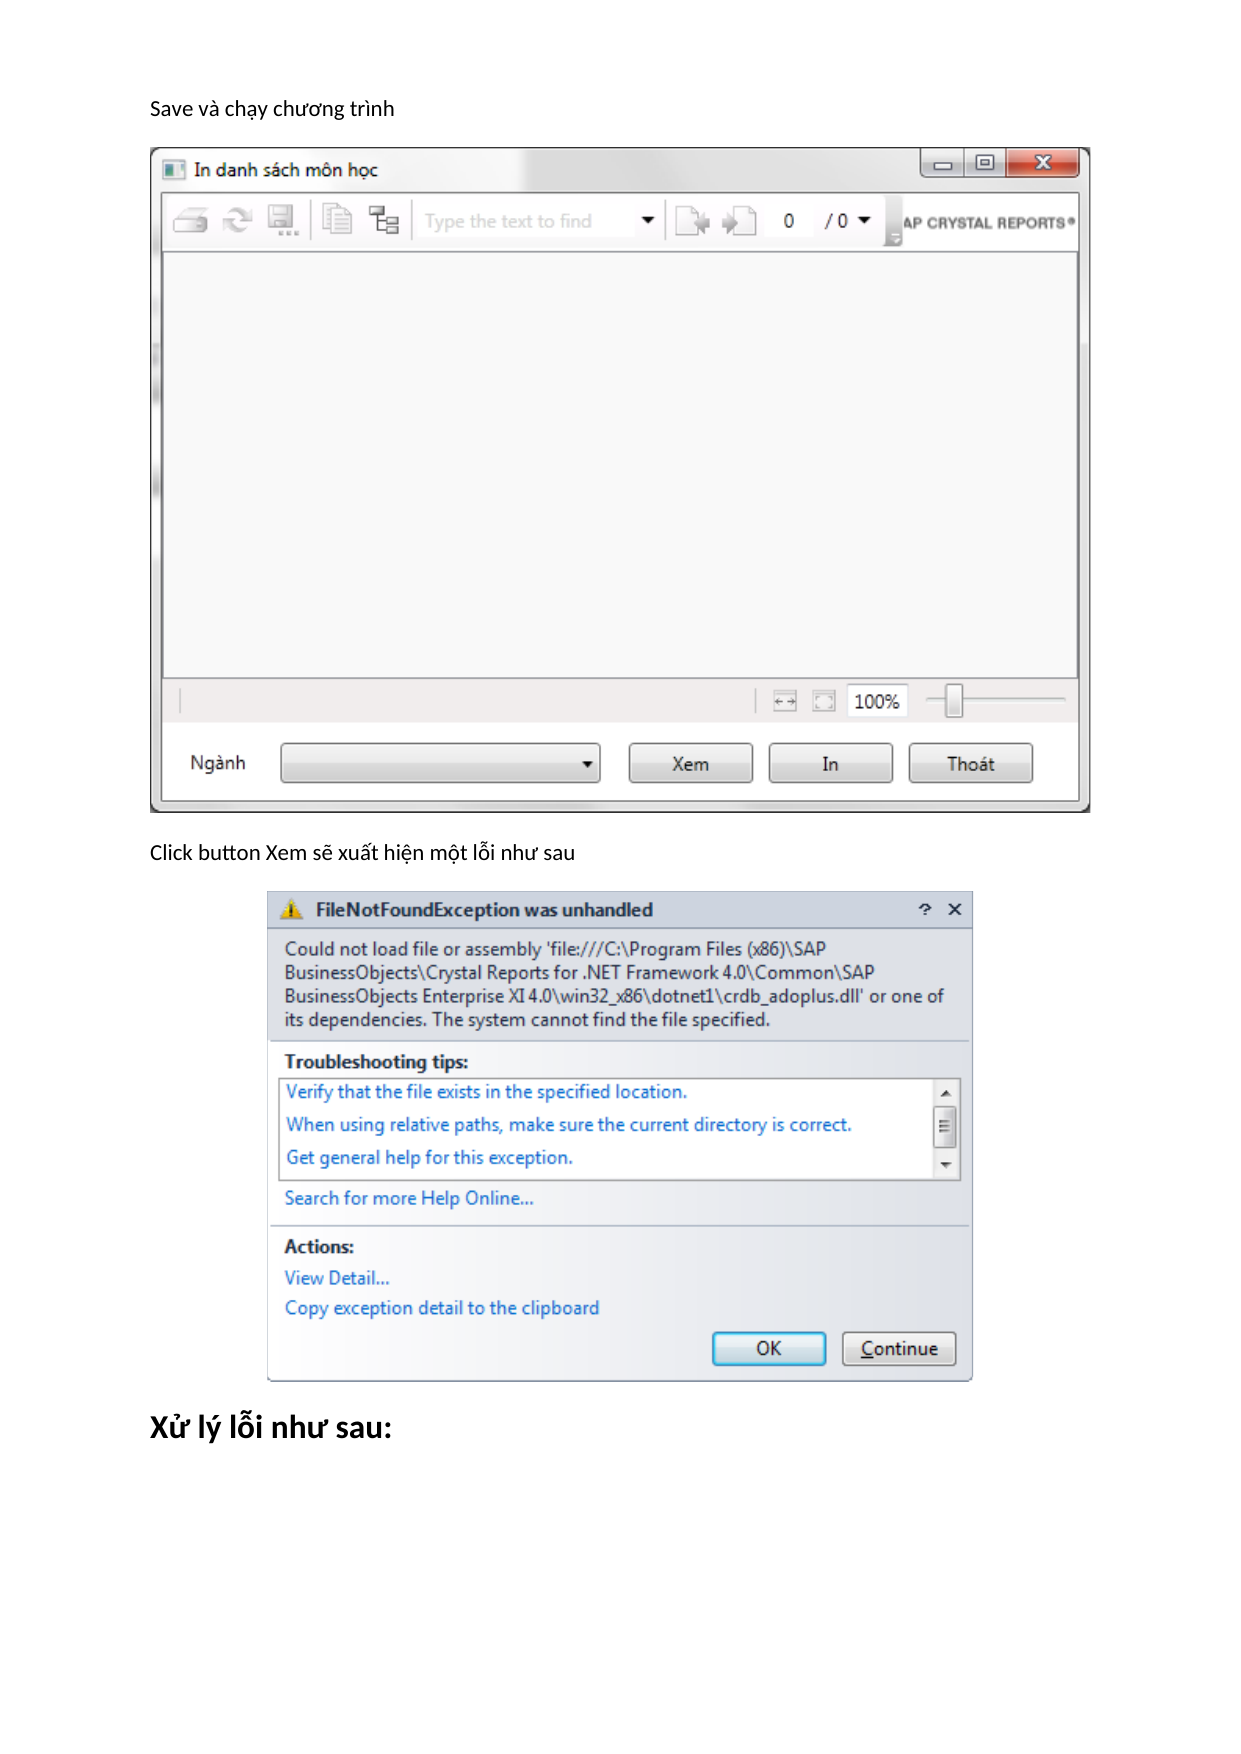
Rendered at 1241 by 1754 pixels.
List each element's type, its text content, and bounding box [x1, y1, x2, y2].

text Click button Xem sẽ xuất hiện một lỗi như sau [150, 838, 1090, 866]
picture [267, 891, 974, 1382]
text Save và chạy chương trình [150, 94, 1090, 122]
text Xử lý lỗi như sau: [150, 1407, 1090, 1447]
picture [150, 147, 1091, 813]
